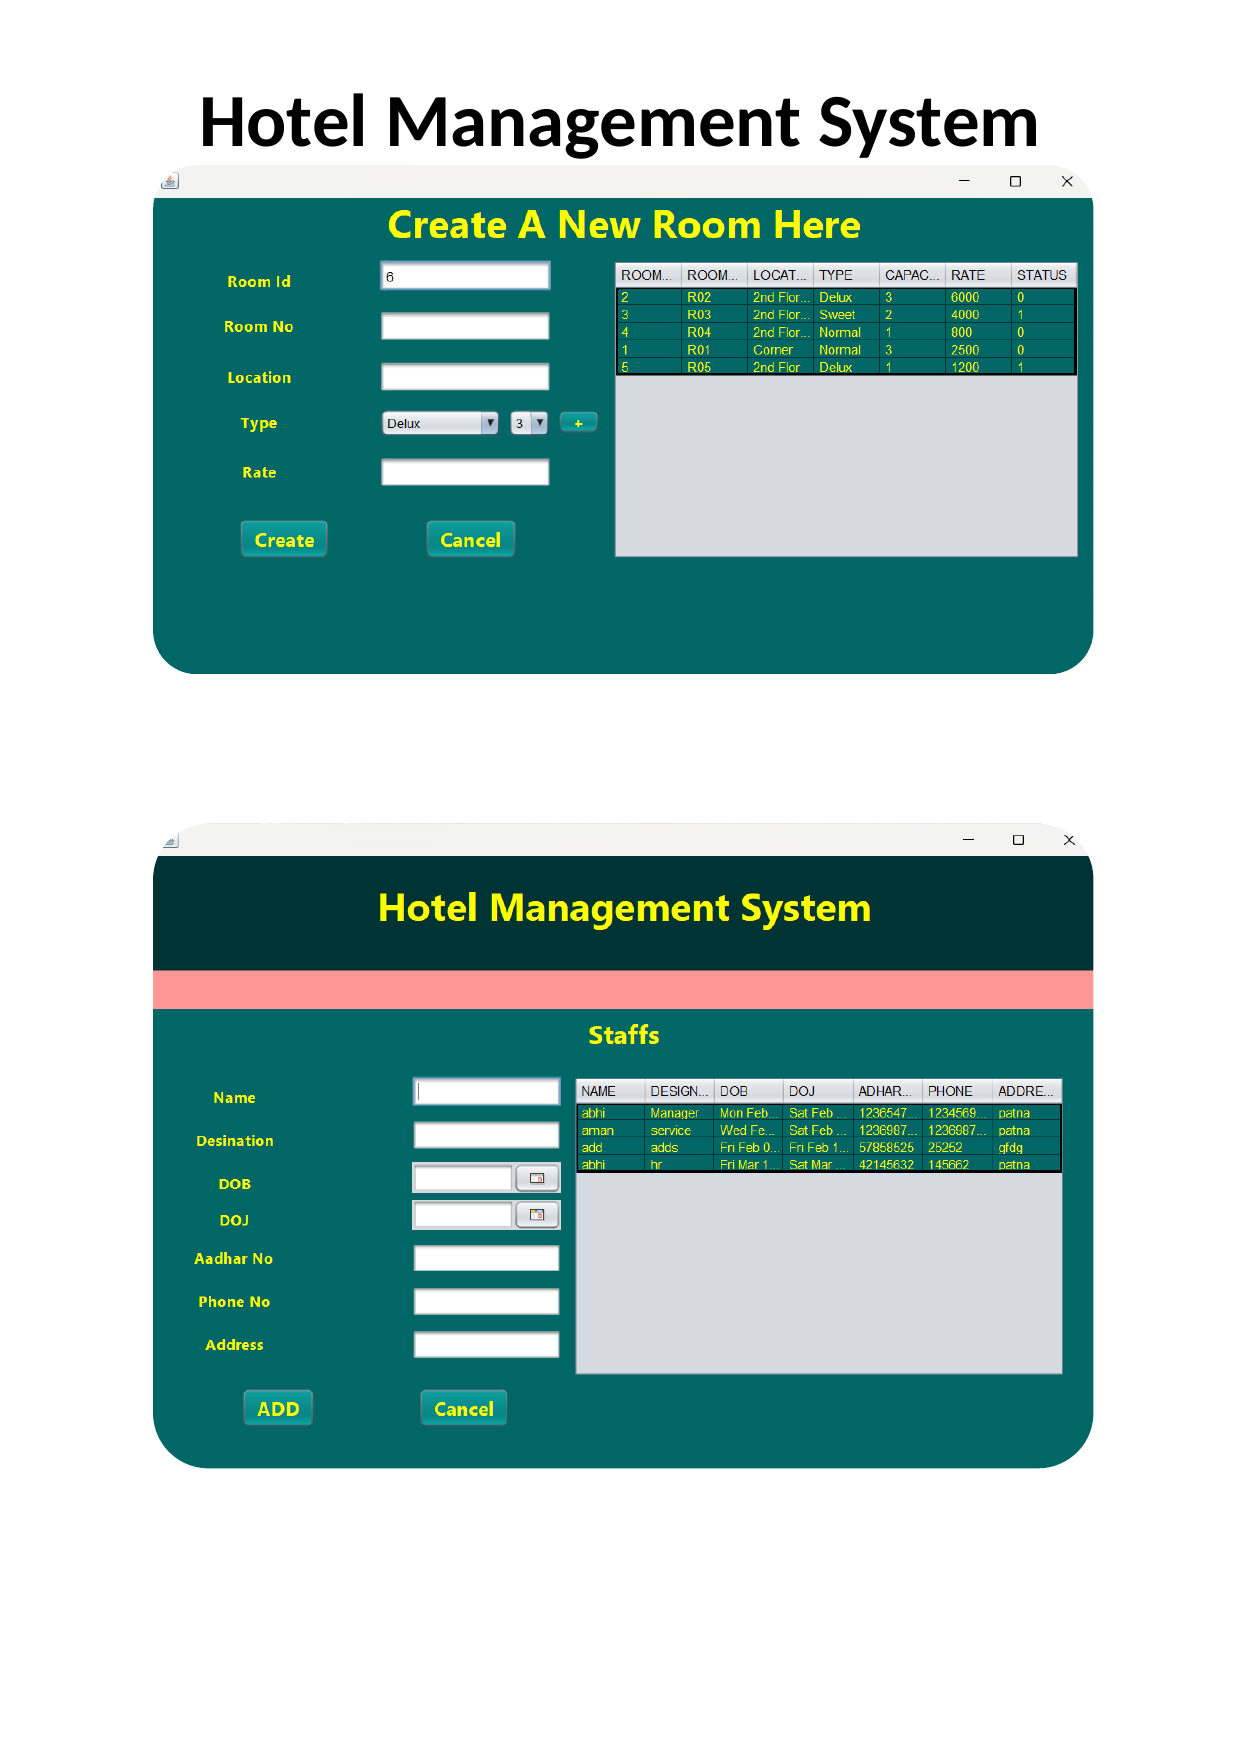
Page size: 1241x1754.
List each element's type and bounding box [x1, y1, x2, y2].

picture [153, 165, 1094, 674]
picture [153, 823, 1094, 1469]
